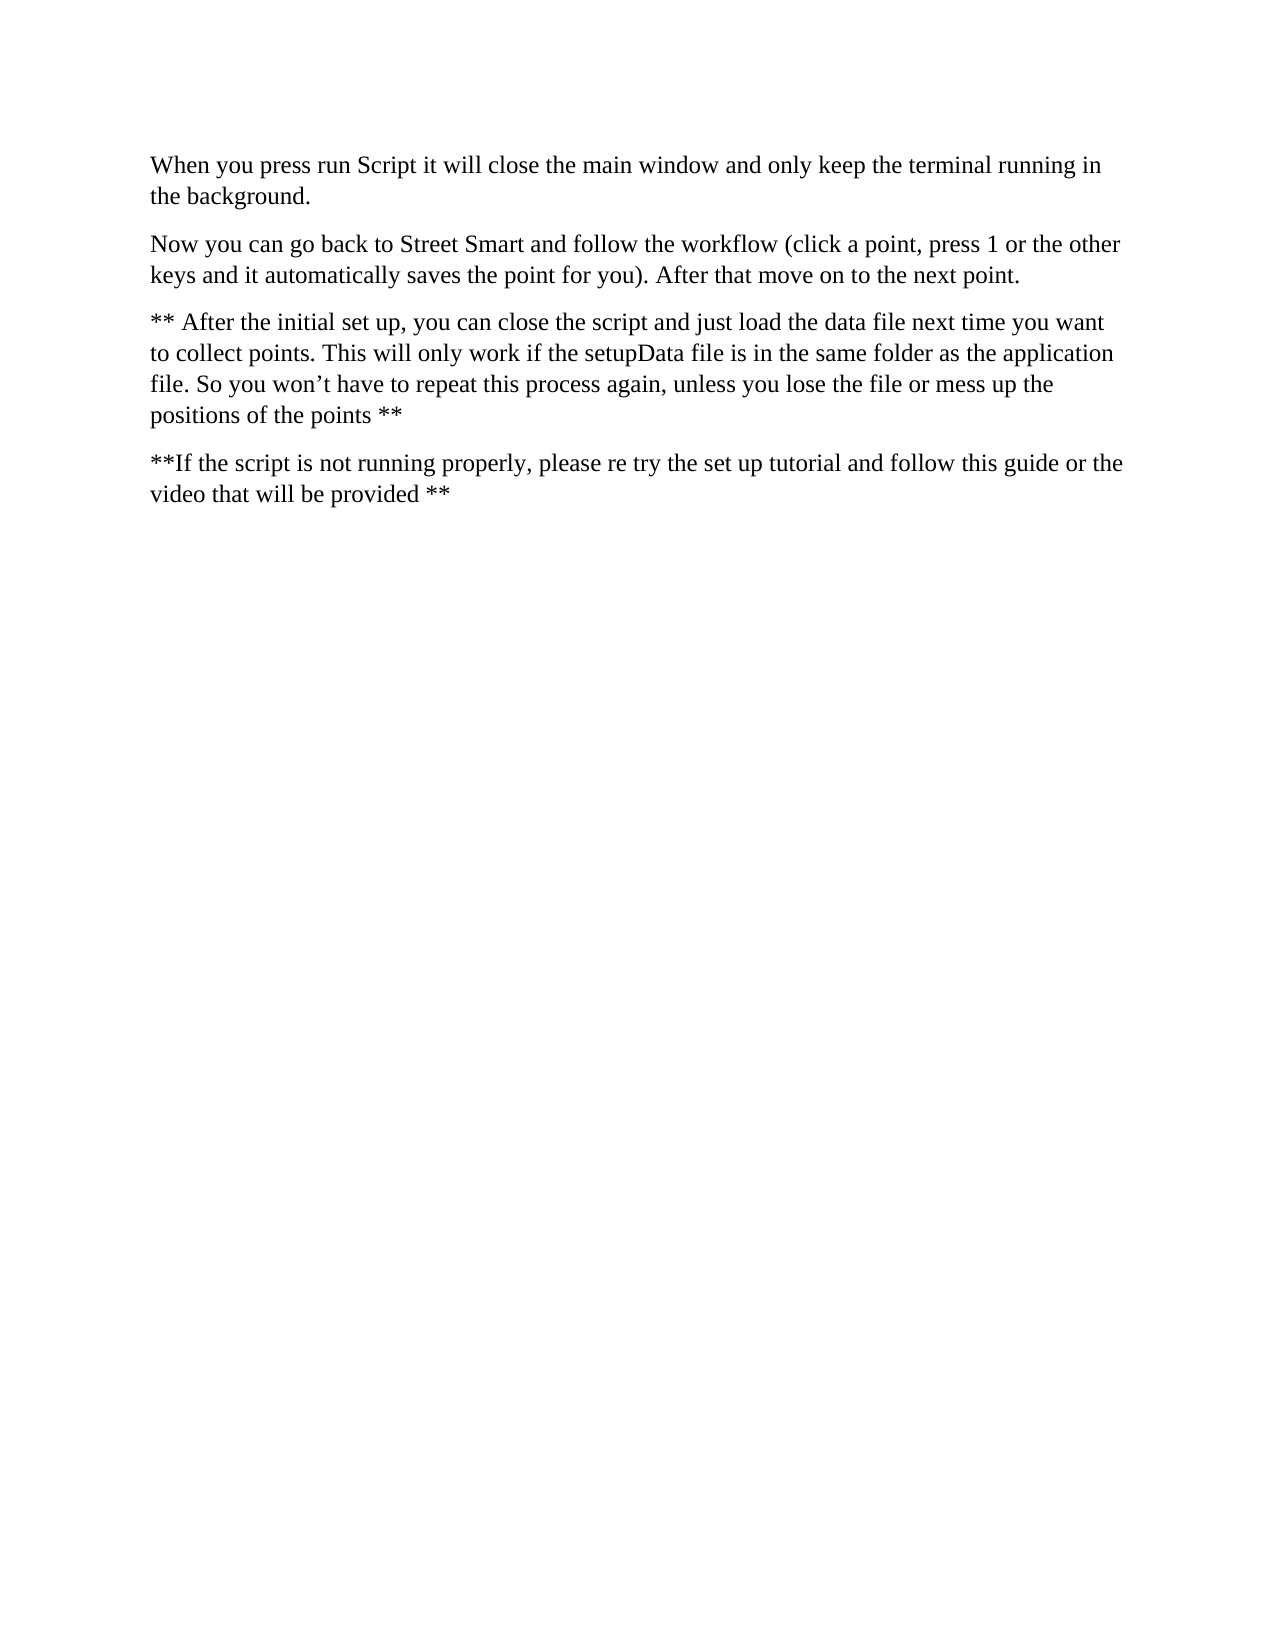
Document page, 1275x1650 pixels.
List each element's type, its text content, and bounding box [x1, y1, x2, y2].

text **If the script is not running properly, please re try the set up tutorial and follow this guide or the video that will be provided ** [150, 448, 1125, 508]
text ** After the initial set up, you can close the script and just load the data file next time you want to collect points. This will only work if the setupData file is in the same folder as the application file. So you won’t have to repeat this process again, unless you lose the file or mess up the positions of the points ** [150, 307, 1125, 429]
text When you press run Script it will close the main window and only keep the terminal running in the background. [150, 150, 1125, 210]
text Now you can go back to Street Smart and follow the workflow (click a point, press 1 or the other keys and it automatically saves the point for you). After that move on to the next point. [150, 229, 1125, 288]
